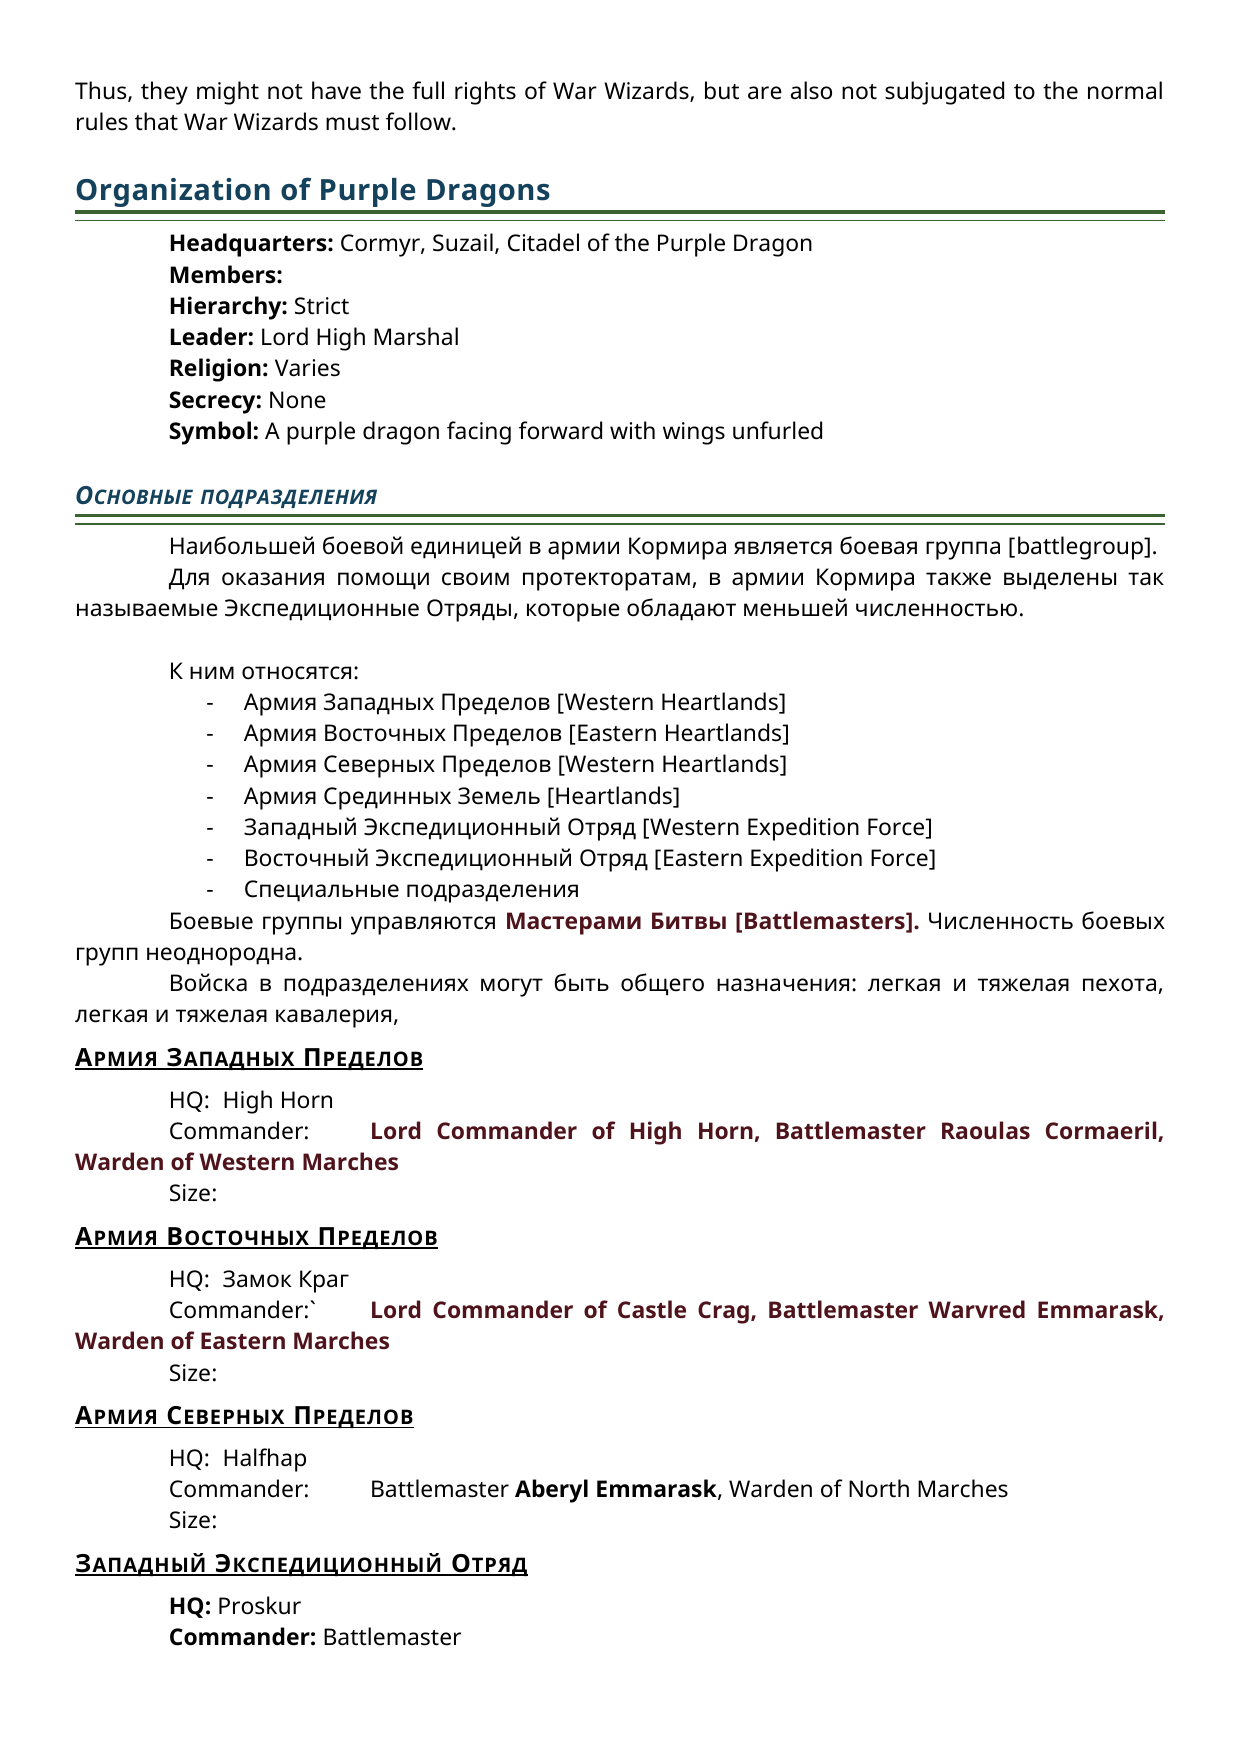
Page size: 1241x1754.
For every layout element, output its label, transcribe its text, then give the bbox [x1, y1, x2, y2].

subtitle Армия Западных Пределов [75, 1039, 1165, 1074]
text Commander: Battlemaster Aberyl Emmarask, Warden of North Marches [75, 1473, 1165, 1504]
list Армия Северных Пределов [Western Heartlands] [206, 748, 1165, 779]
text Commander:` Lord Commander of Castle Crag, Battlemaster Warvred Emmarask, Warden of Eastern Marches [75, 1294, 1165, 1356]
text HQ: Halfhap [75, 1442, 1165, 1473]
text Members: [75, 259, 1165, 290]
list Специальные подразделения [206, 873, 1165, 904]
subtitle Армия Северных Пределов [75, 1398, 1165, 1432]
text Для оказания помощи своим протекторатам, в армии Кормира также выделены так называемые Экспедиционные Отряды, которые обладают меньшей численностью. [75, 561, 1165, 623]
subtitle Армия Восточных Пределов [75, 1219, 1165, 1253]
text HQ: Proskur [75, 1589, 1165, 1621]
text Боевые группы управляются Мастерами Битвы [Battlemasters]. Численность боевых групп неоднородна. [75, 904, 1165, 967]
text Commander: Battlemaster [75, 1621, 1165, 1652]
subtitle Основные подразделения [75, 477, 1165, 514]
text Symbol: A purple dragon facing forward with wings unfurled [75, 415, 1165, 446]
list Армия Срединных Земель [Heartlands] [206, 779, 1165, 811]
text Religion: Varies [75, 352, 1165, 384]
text Leader: Lord High Marshal [75, 321, 1165, 352]
text HQ: Замок Краг [75, 1263, 1165, 1294]
text Secrecy: None [75, 384, 1165, 415]
text Войска в подразделениях могут быть общего назначения: легкая и тяжелая пехота, легкая и тяжелая кавалерия, [75, 967, 1165, 1029]
text Hierarchy: Strict [75, 290, 1165, 321]
list Армия Восточных Пределов [Eastern Heartlands] [206, 717, 1165, 748]
list Восточный Экспедиционный Отряд [Eastern Expedition Force] [206, 842, 1165, 873]
text Size: [75, 1177, 1165, 1209]
text Size: [75, 1504, 1165, 1536]
text К ним относятся: [75, 654, 1165, 686]
text HQ: High Horn [75, 1084, 1165, 1115]
text Наибольшей боевой единицей в армии Кормира является боевая группа [battlegroup]. [75, 529, 1165, 561]
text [75, 75, 1165, 137]
text Commander: Lord Commander of High Horn, Battlemaster Raoulas Cormaeril, Warden of Western Marches [75, 1115, 1165, 1177]
subtitle Organization of Purple Dragons [75, 169, 1165, 210]
subtitle Западный Экспедиционный Отряд [75, 1546, 1165, 1579]
text Size: [75, 1356, 1165, 1388]
text Headquarters: Cormyr, Suzail, Citadel of the Purple Dragon [75, 227, 1165, 259]
list Западный Экспедиционный Отряд [Western Expedition Force] [206, 811, 1165, 842]
list Армия Западных Пределов [Western Heartlands] [206, 686, 1165, 717]
